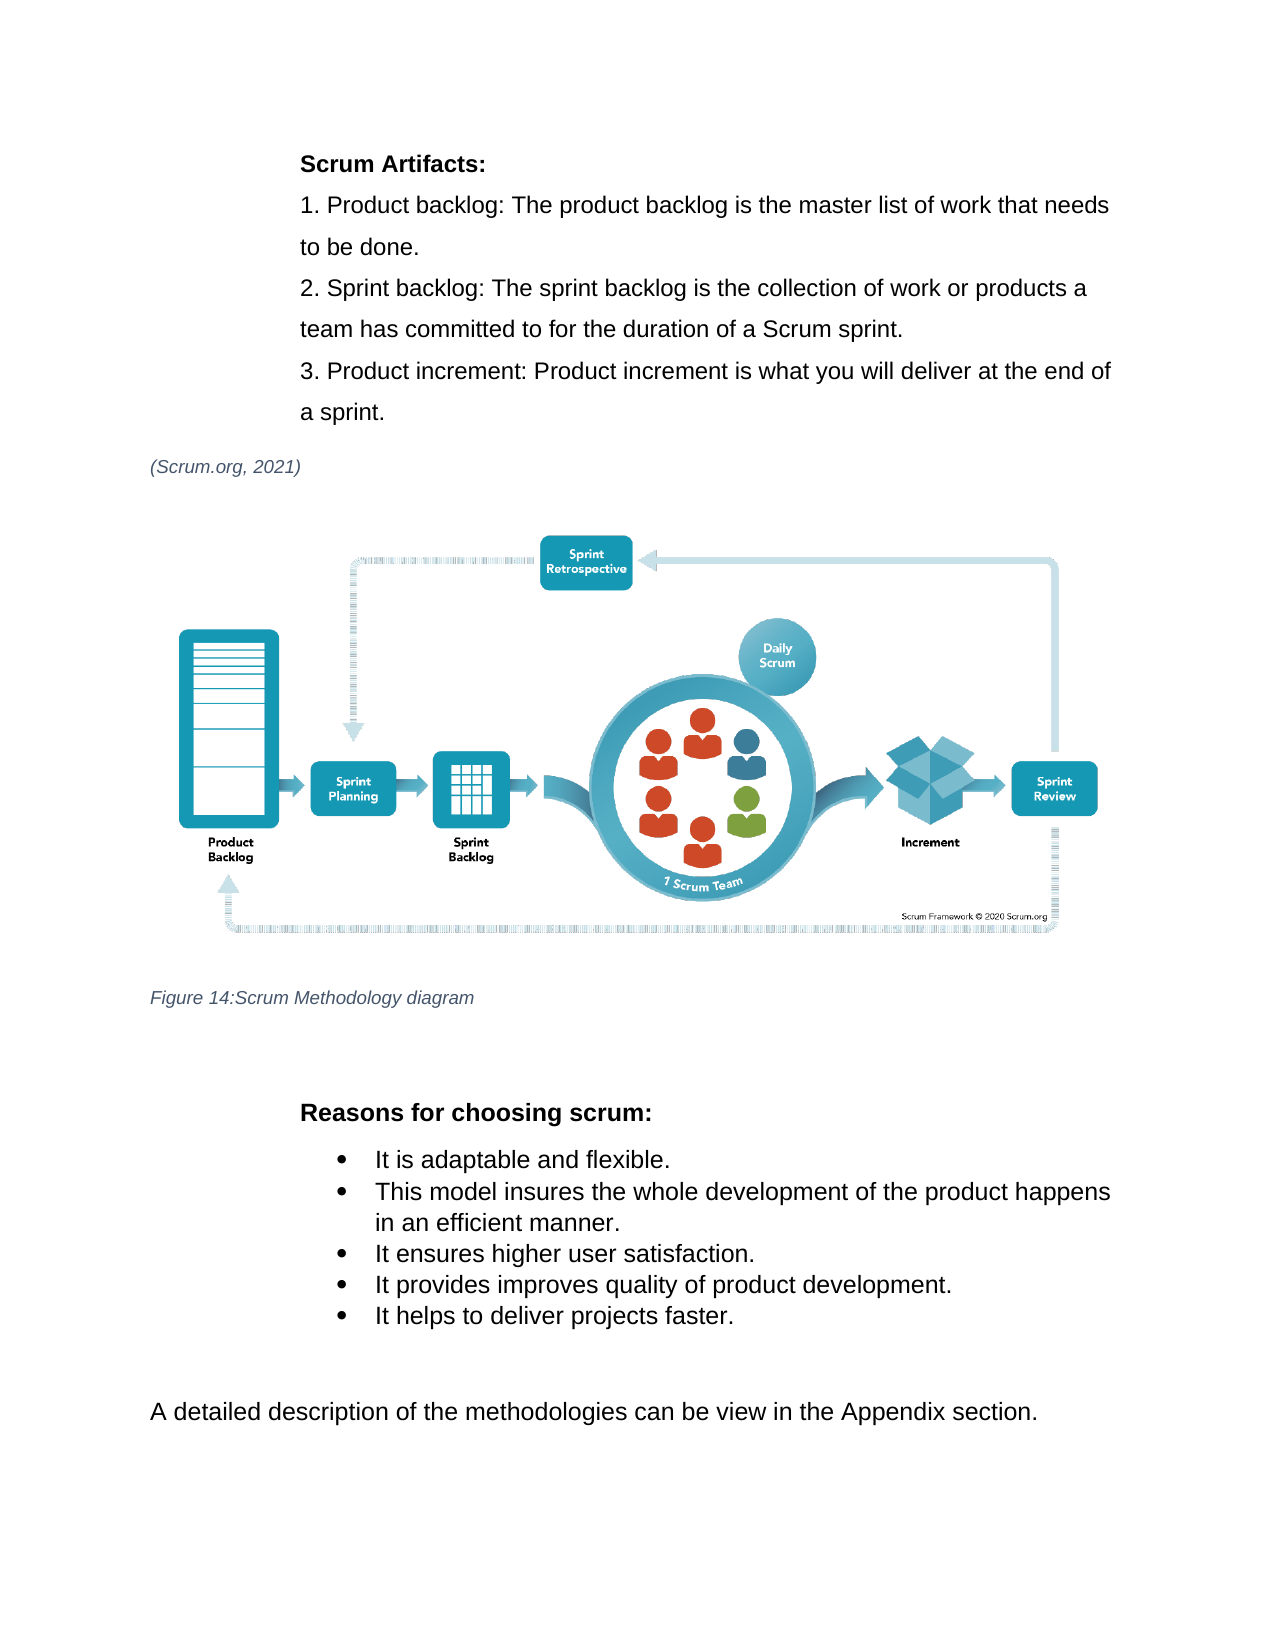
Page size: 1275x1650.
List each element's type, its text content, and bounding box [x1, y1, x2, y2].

text Scrum Artifacts: [225, 150, 1125, 178]
text Figure 1:Scrum Methodology diagram [150, 456, 1125, 488]
text 3. Product increment: Product increment is what you will deliver at the end of a sprint. [300, 357, 1125, 426]
text Figure 1:Scrum Methodology diagram [150, 976, 1125, 1008]
text Reasons for choosing scrum: [150, 1098, 1125, 1127]
text A detailed description of the methodologies can be view in the Appendix section. [150, 1397, 1125, 1425]
picture [150, 488, 1125, 976]
text 1. Product backlog: The product backlog is the master list of work that needs to be done. [300, 191, 1125, 260]
list It is adaptable and flexible. [337, 1146, 1125, 1174]
text 2. Sprint backlog: The sprint backlog is the collection of work or products a team has committed to for the duration of a Scrum sprint. [300, 274, 1125, 343]
list This model insures the whole development of the product happens in an efficient manner. [337, 1177, 1125, 1237]
list It helps to deliver projects faster. [337, 1301, 1125, 1330]
list It provides improves quality of product development. [337, 1270, 1125, 1299]
list It ensures higher user satisfaction. [337, 1239, 1125, 1268]
